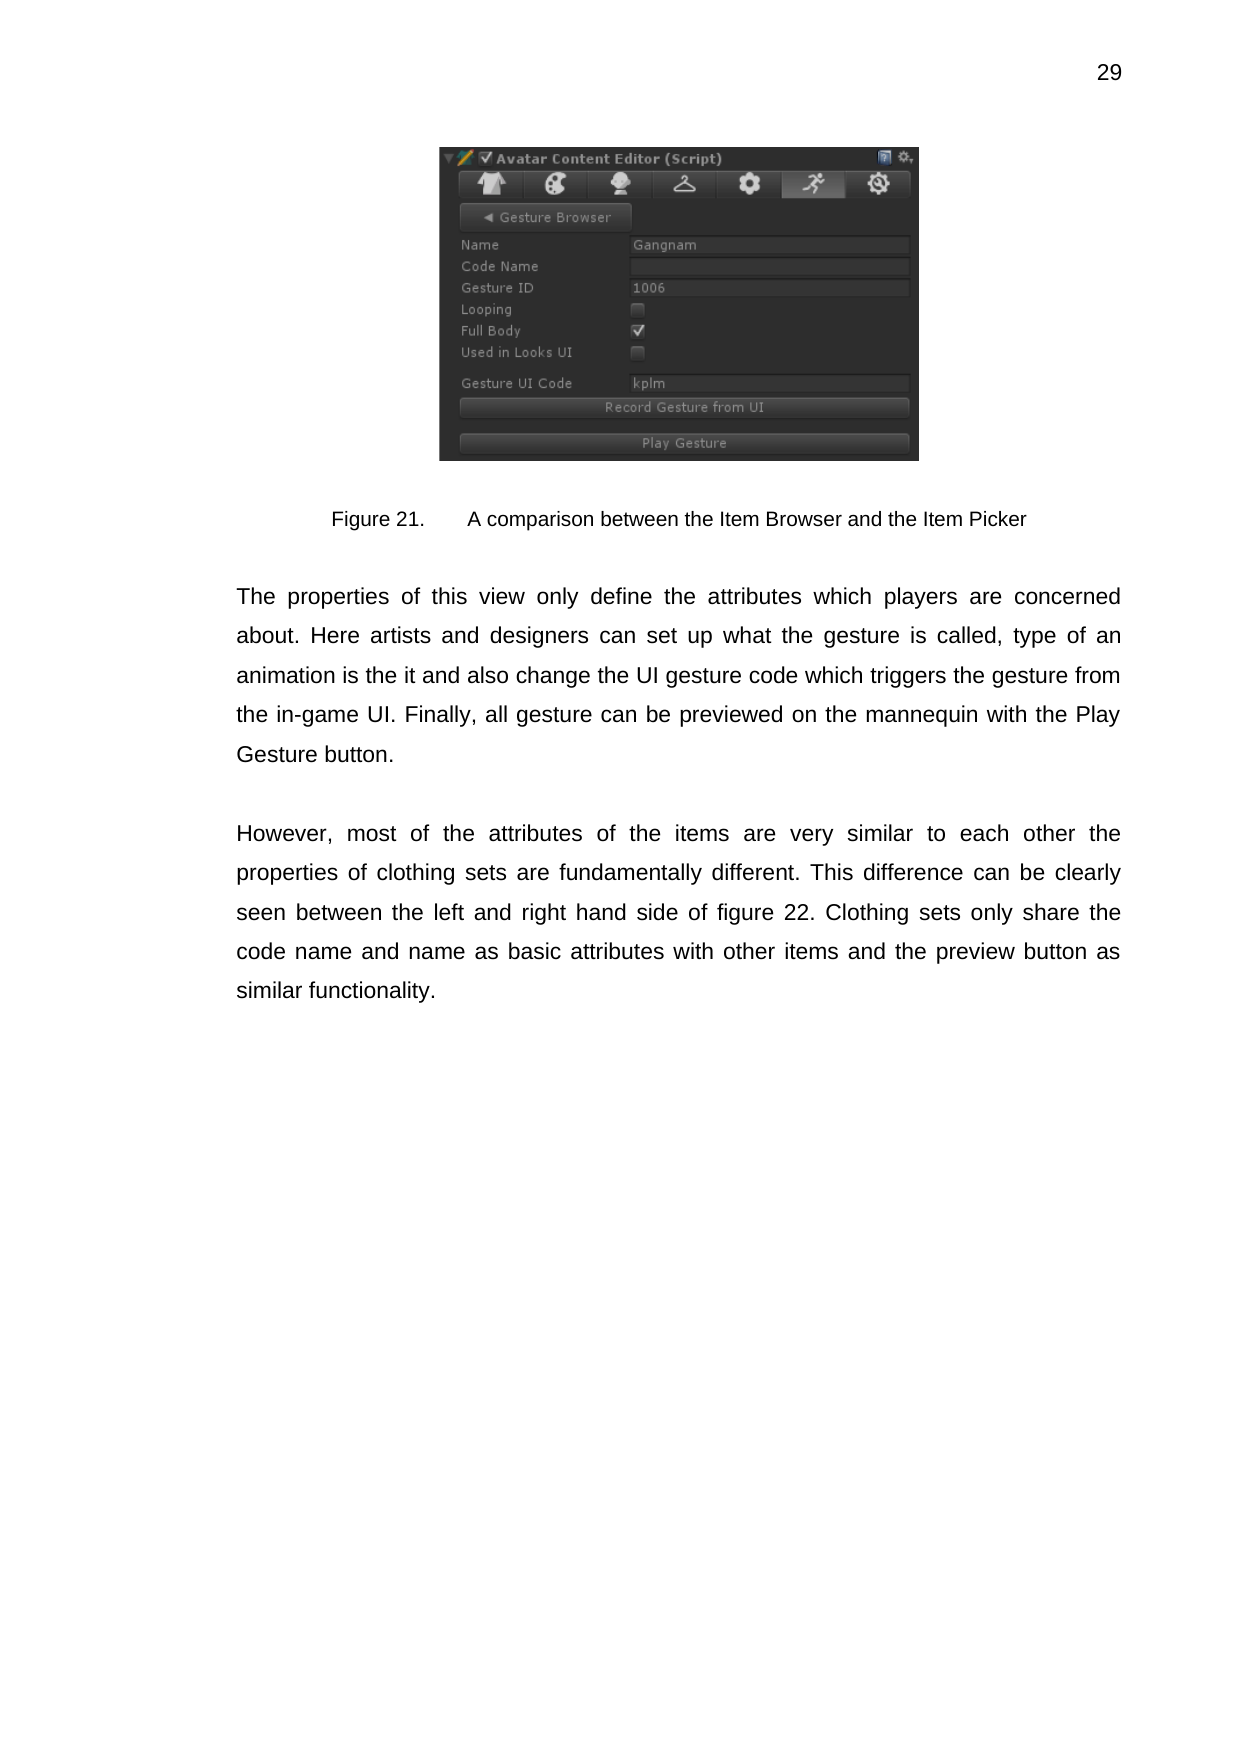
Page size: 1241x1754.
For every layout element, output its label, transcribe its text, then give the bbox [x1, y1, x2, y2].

picture [439, 147, 919, 461]
text The properties of this view only define the attributes which players are concerned about. Here artists and designers can set up what the gesture is called, type of an animation is the it and also change the UI gesture code which triggers the gesture from the in-game UI. Finally, all gesture can be previewed on the mannequin with the Play Gesture button. [236, 583, 1122, 767]
text A comparison between the Item Browser and the Item Picker [236, 507, 1122, 531]
text However, most of the attributes of the items are very similar to each other the properties of clothing sets are fundamentally different. This difference can be clearly seen between the left and right hand side of figure 22. Clothing sets only share the code name and name as basic attributes with other items and the preview button as similar functionality. [236, 819, 1122, 1004]
